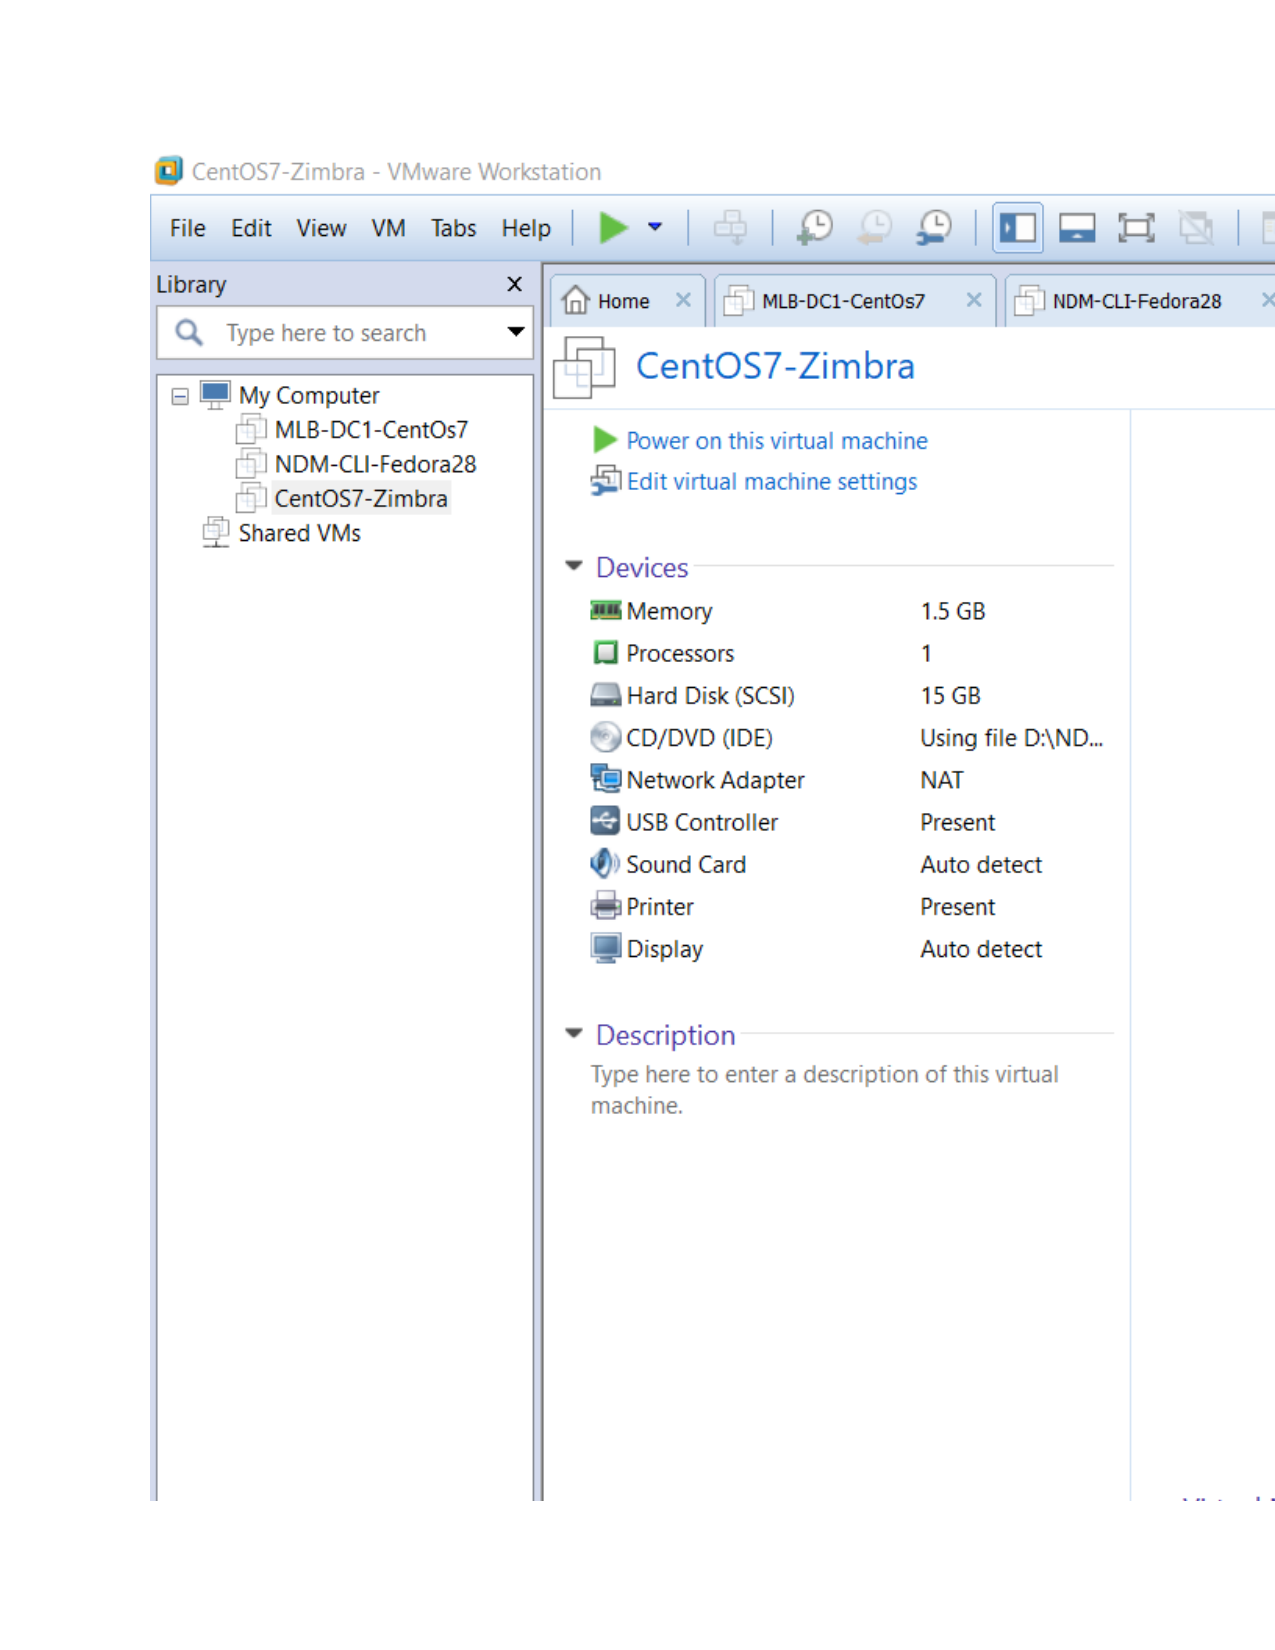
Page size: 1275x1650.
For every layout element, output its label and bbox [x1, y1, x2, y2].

picture [150, 150, 1275, 1501]
